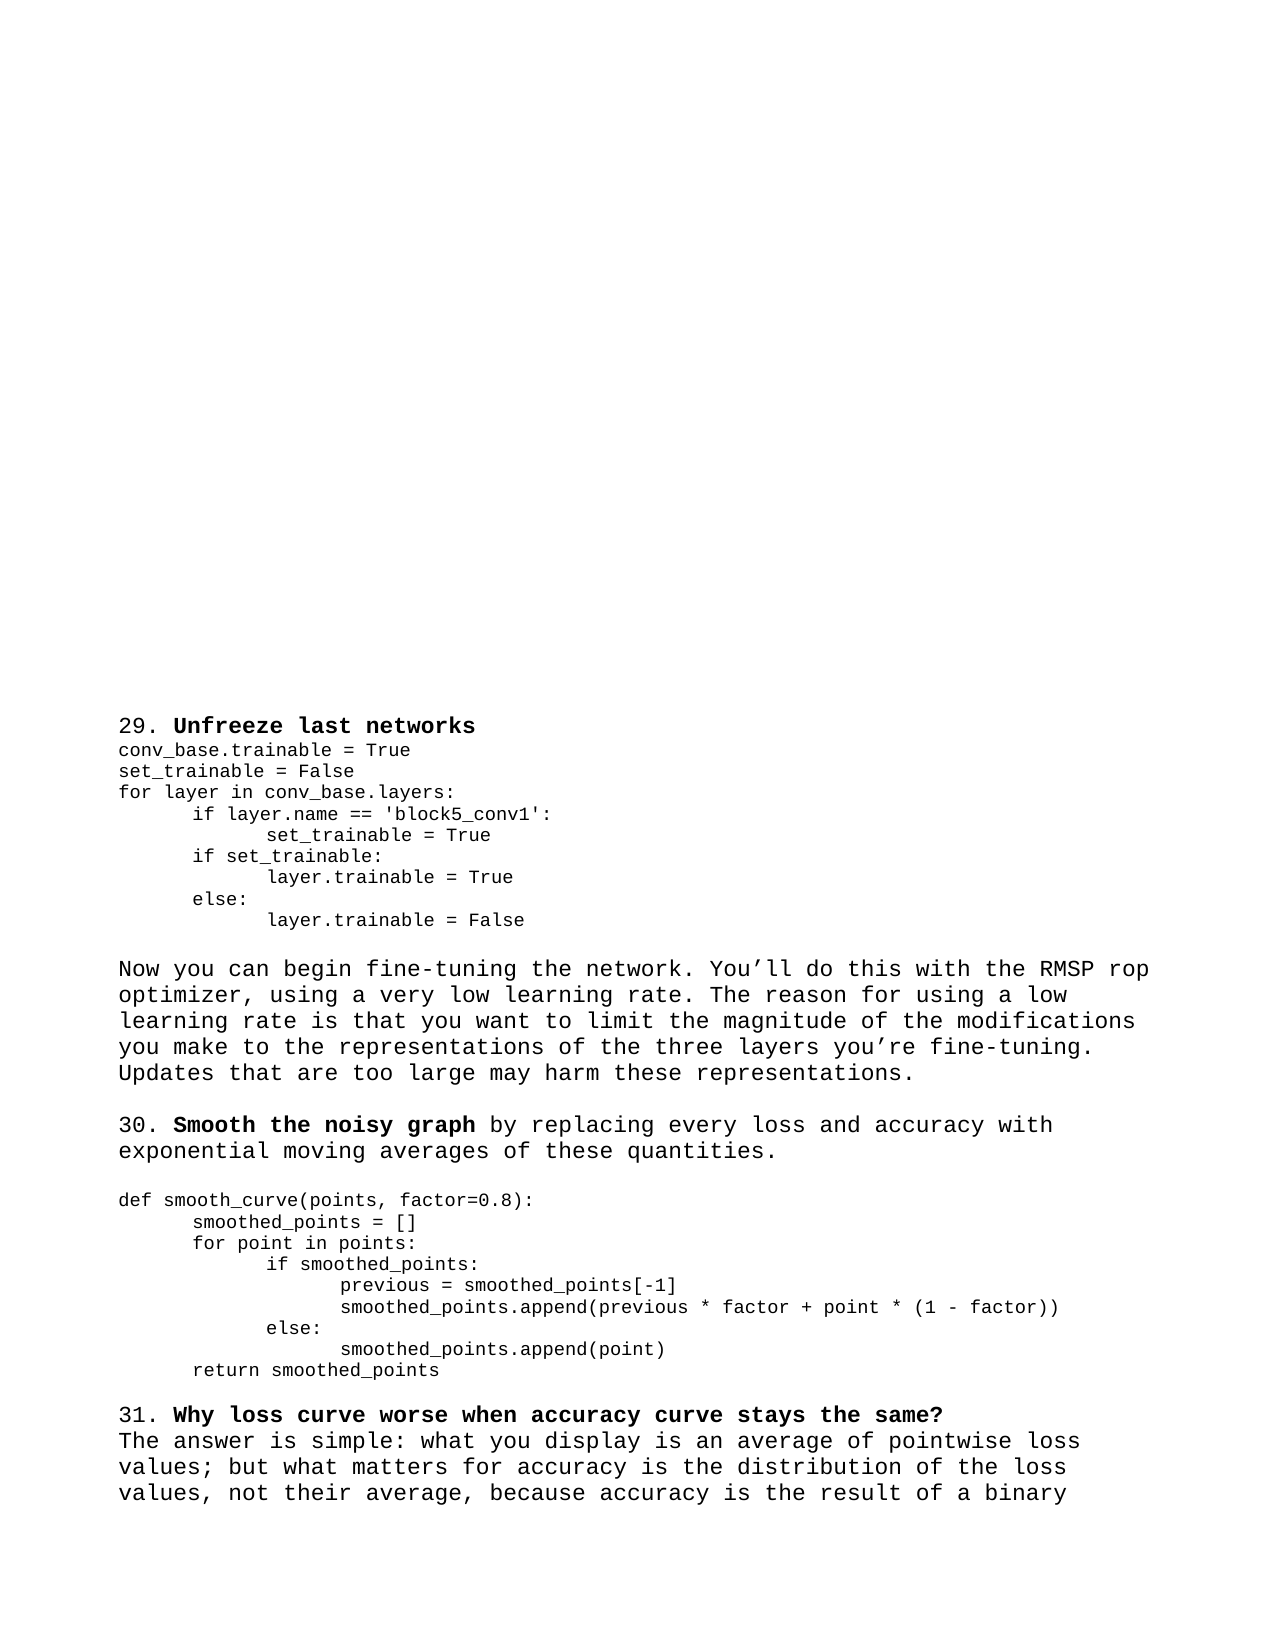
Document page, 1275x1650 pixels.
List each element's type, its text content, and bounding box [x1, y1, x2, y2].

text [118, 1430, 1157, 1507]
text return smoothed_points [118, 1361, 1157, 1382]
text smoothed_points = [] [118, 1212, 1157, 1234]
text else: [118, 889, 1157, 911]
text if layer.name == 'block5_conv1': [118, 804, 1157, 826]
text previous = smoothed_points[-1] [118, 1276, 1157, 1297]
text layer.trainable = True [118, 868, 1157, 889]
text 29. Unfreeze last networks [118, 715, 1157, 741]
text else: [118, 1319, 1157, 1340]
text 30. Smooth the noisy graph by replacing every loss and accuracy with exponential moving averages of these quantities. [118, 1113, 1157, 1165]
text set_trainable = True [118, 826, 1157, 847]
text for point in points: [118, 1234, 1157, 1255]
text if set_trainable: [118, 847, 1157, 868]
text if smoothed_points: [118, 1255, 1157, 1276]
text for layer in conv_base.layers: [118, 783, 1157, 804]
text smoothed_points.append(previous * factor + point * (1 - factor)) [118, 1297, 1157, 1319]
text set_trainable = False [118, 762, 1157, 783]
text smoothed_points.append(point) [118, 1340, 1157, 1361]
text def smooth_curve(points, factor=0.8): [118, 1191, 1157, 1212]
text conv_base.trainable = True [118, 741, 1157, 762]
text layer.trainable = False [118, 911, 1157, 932]
text 31. Why loss curve worse when accuracy curve stays the same? [118, 1404, 1157, 1430]
text Now you can begin fine-tuning the network. You’ll do this with the RMSP rop optimizer, using a very low learning rate. The reason for using a low learning rate is that you want to limit the magnitude of the modifications you make to the representations of the three layers you’re fine-tuning. Updates that are too large may harm these representations. [118, 958, 1157, 1087]
